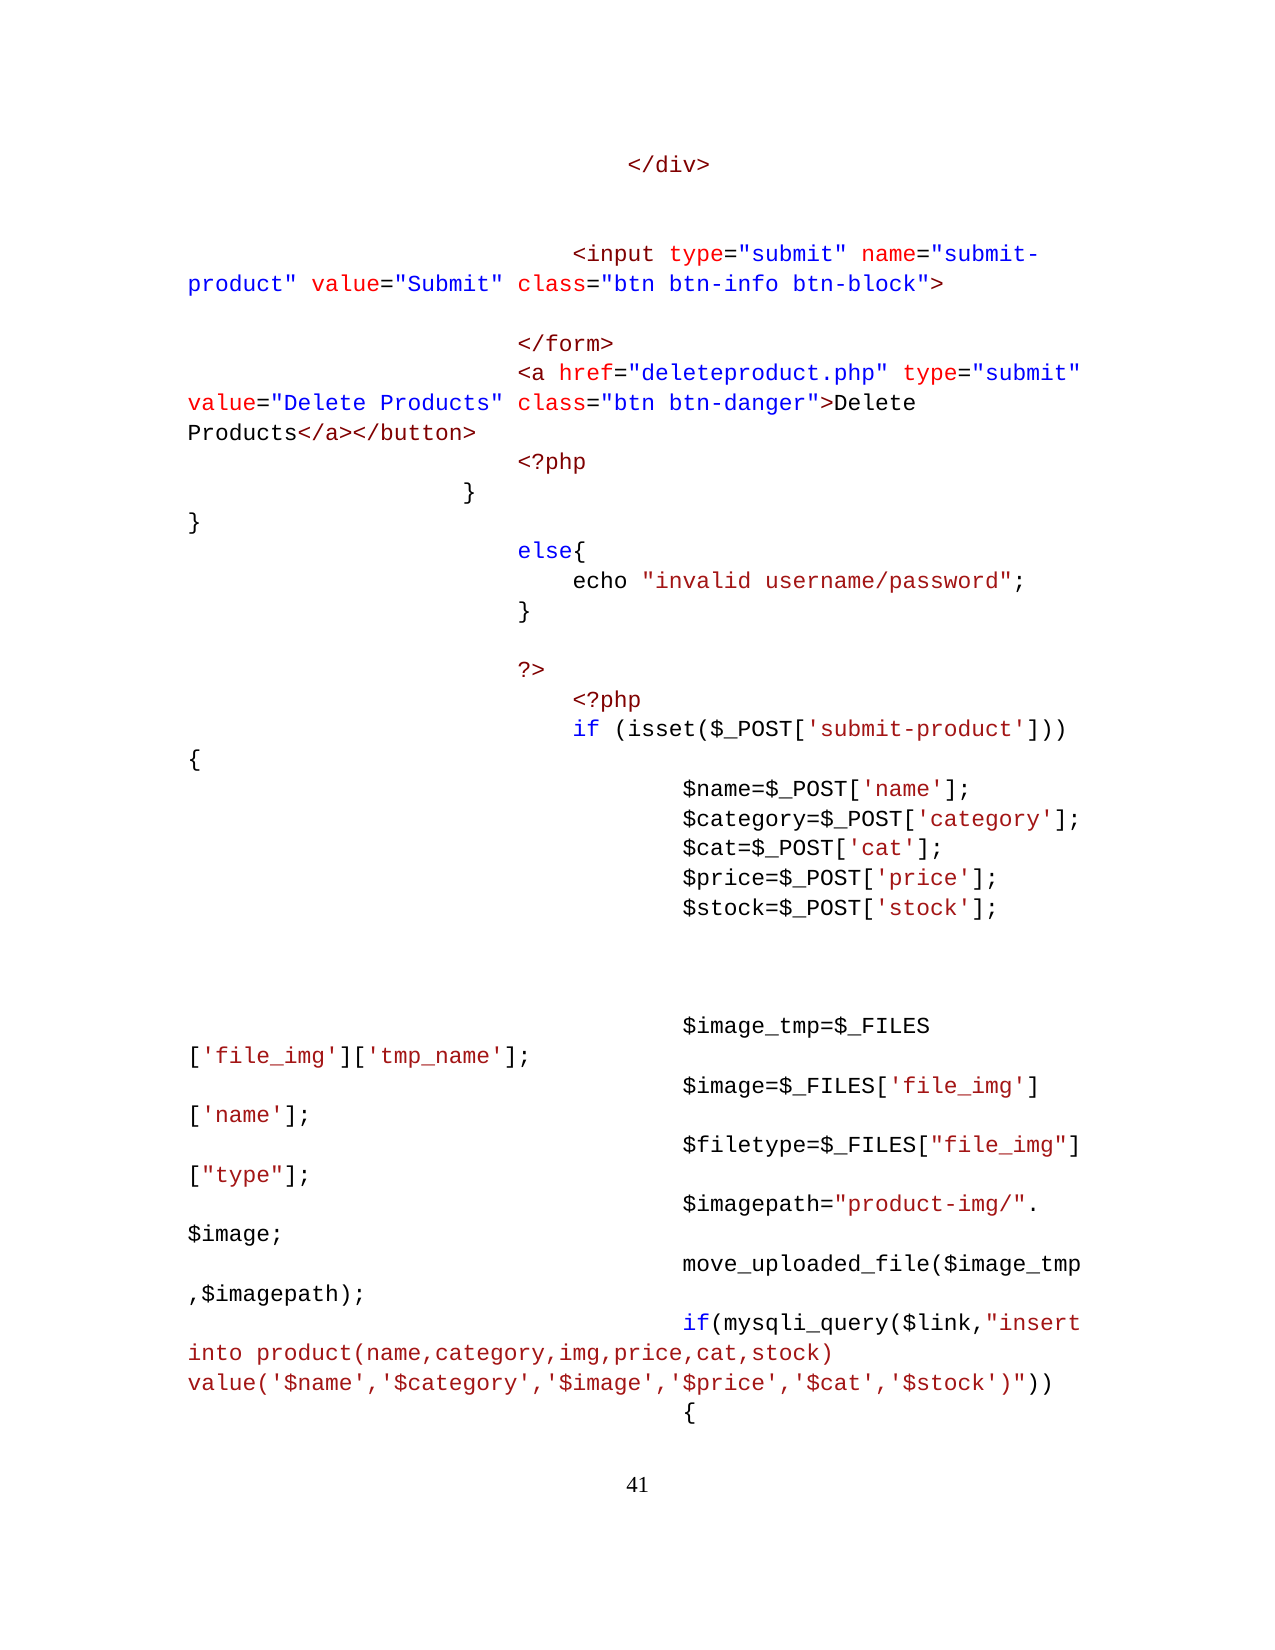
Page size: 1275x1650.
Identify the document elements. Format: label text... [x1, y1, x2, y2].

text <input type="submit" name="submit-product" value="Submit" class="btn btn-info btn-block"> [187, 239, 1087, 298]
text echo "invalid username/password"; [187, 566, 1087, 595]
text { [187, 1397, 1087, 1427]
text $stock=$_POST['stock']; [187, 892, 1087, 922]
text <?php [187, 684, 1087, 714]
text move_uploaded_file($image_tmp,$imagepath); [187, 1248, 1087, 1308]
text </div> [187, 150, 1087, 180]
text $image=$_FILES['file_img']['name']; [187, 1070, 1087, 1130]
text <?php [187, 447, 1087, 477]
text } [187, 477, 1087, 506]
text if(mysqli_query($link,"insert into product(name,category,img,price,cat,stock) value('$name','$category','$image','$price','$cat','$stock')")) [187, 1308, 1087, 1397]
text else{ [187, 536, 1087, 566]
text $filetype=$_FILES["file_img"]["type"]; [187, 1130, 1087, 1189]
text if (isset($_POST['submit-product'])) { [187, 714, 1087, 773]
text $image_tmp=$_FILES['file_img']['tmp_name']; [187, 1011, 1087, 1070]
text </form> [187, 328, 1087, 358]
text <a href="deleteproduct.php" type="submit" value="Delete Products" class="btn btn-danger">Delete Products</a></button> [187, 358, 1087, 447]
text $name=$_POST['name']; [187, 773, 1087, 803]
text } [187, 595, 1087, 625]
text ?> [187, 655, 1087, 684]
text $price=$_POST['price']; [187, 862, 1087, 892]
text $category=$_POST['category']; [187, 803, 1087, 833]
text $cat=$_POST['cat']; [187, 833, 1087, 862]
text $imagepath="product-img/".$image; [187, 1189, 1087, 1248]
text } [187, 506, 1087, 536]
